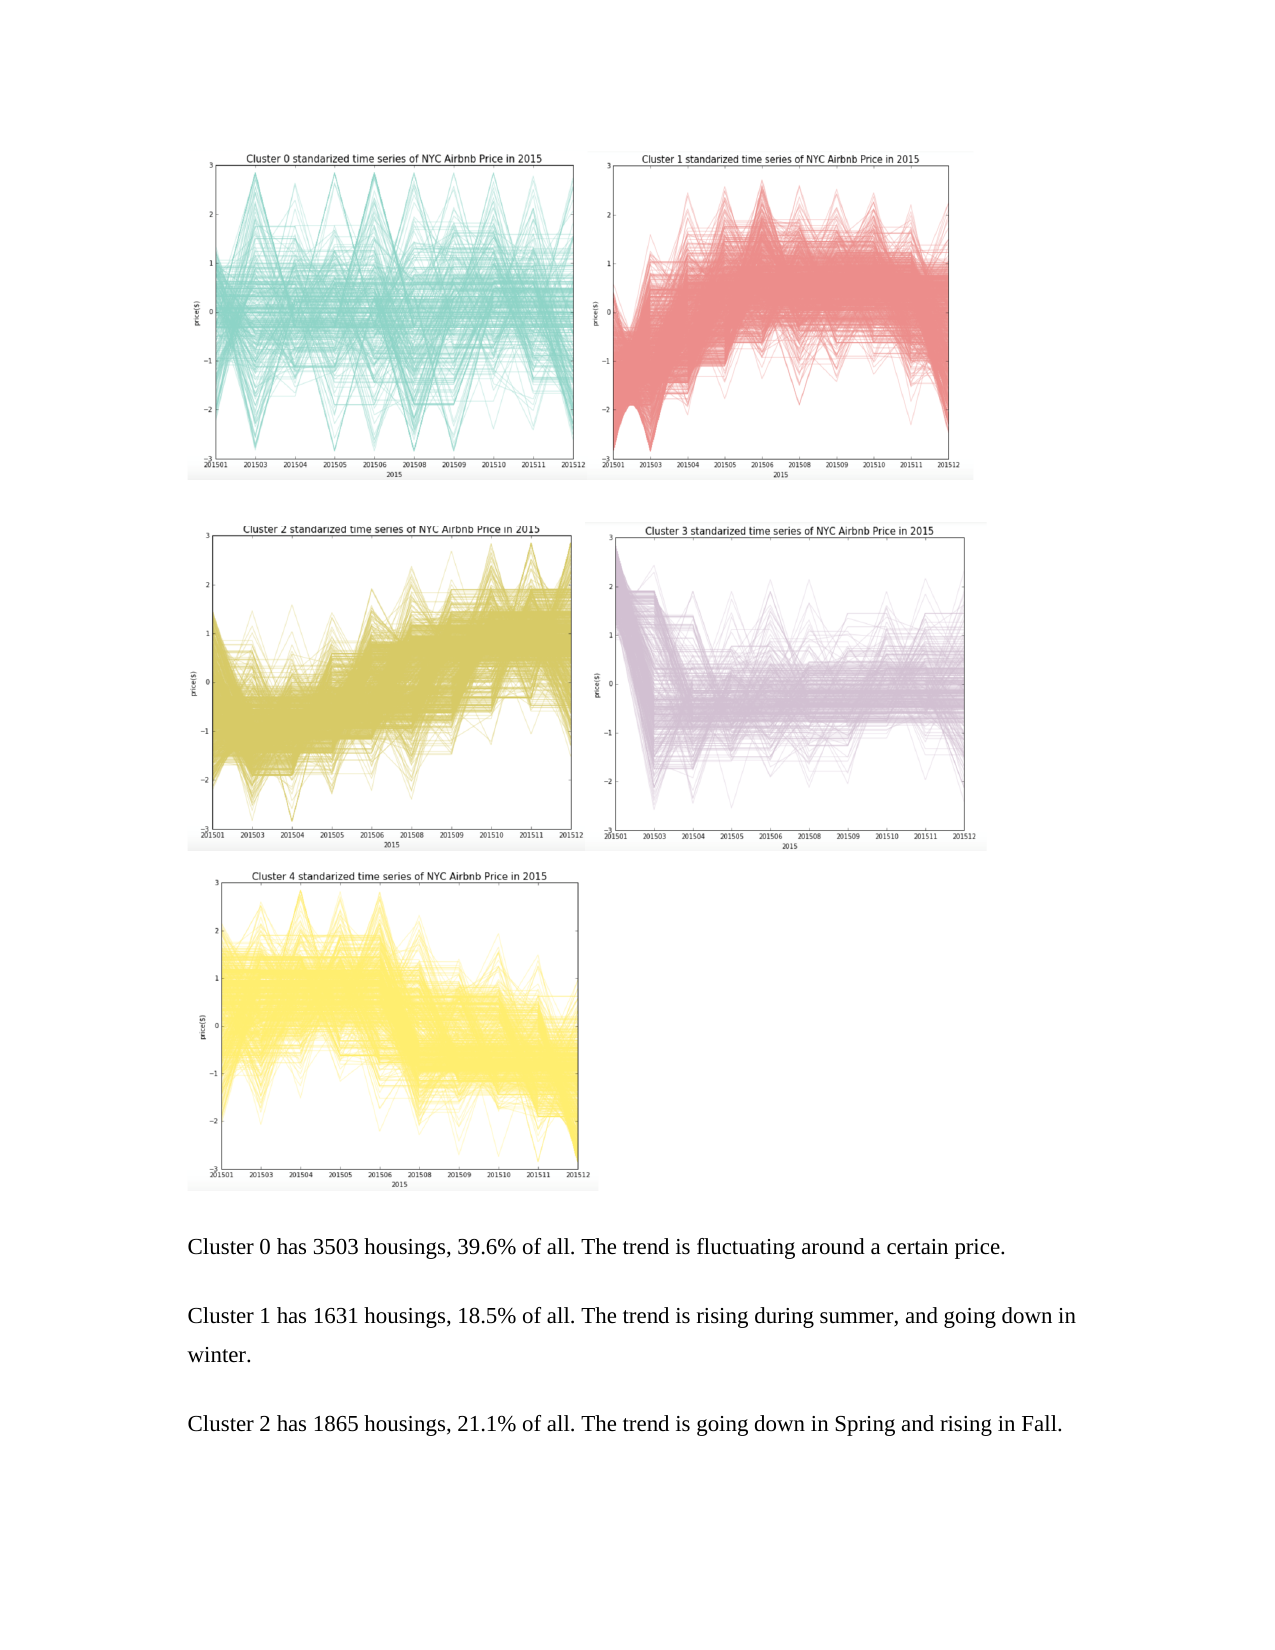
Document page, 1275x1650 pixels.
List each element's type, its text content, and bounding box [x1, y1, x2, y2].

text Cluster 2 has 1865 housings, 21.1% of all. The trend is going down in Spring and rising in Fall. [187, 1410, 1087, 1436]
picture [187, 864, 599, 1191]
picture [187, 150, 974, 480]
picture [187, 522, 987, 851]
text Cluster 1 has 1631 housings, 18.5% of all. The trend is rising during summer, and going down in winter. [187, 1302, 1087, 1368]
text Cluster 0 has 3503 housings, 39.6% of all. The trend is fluctuating around a certain price. [187, 1233, 1087, 1260]
